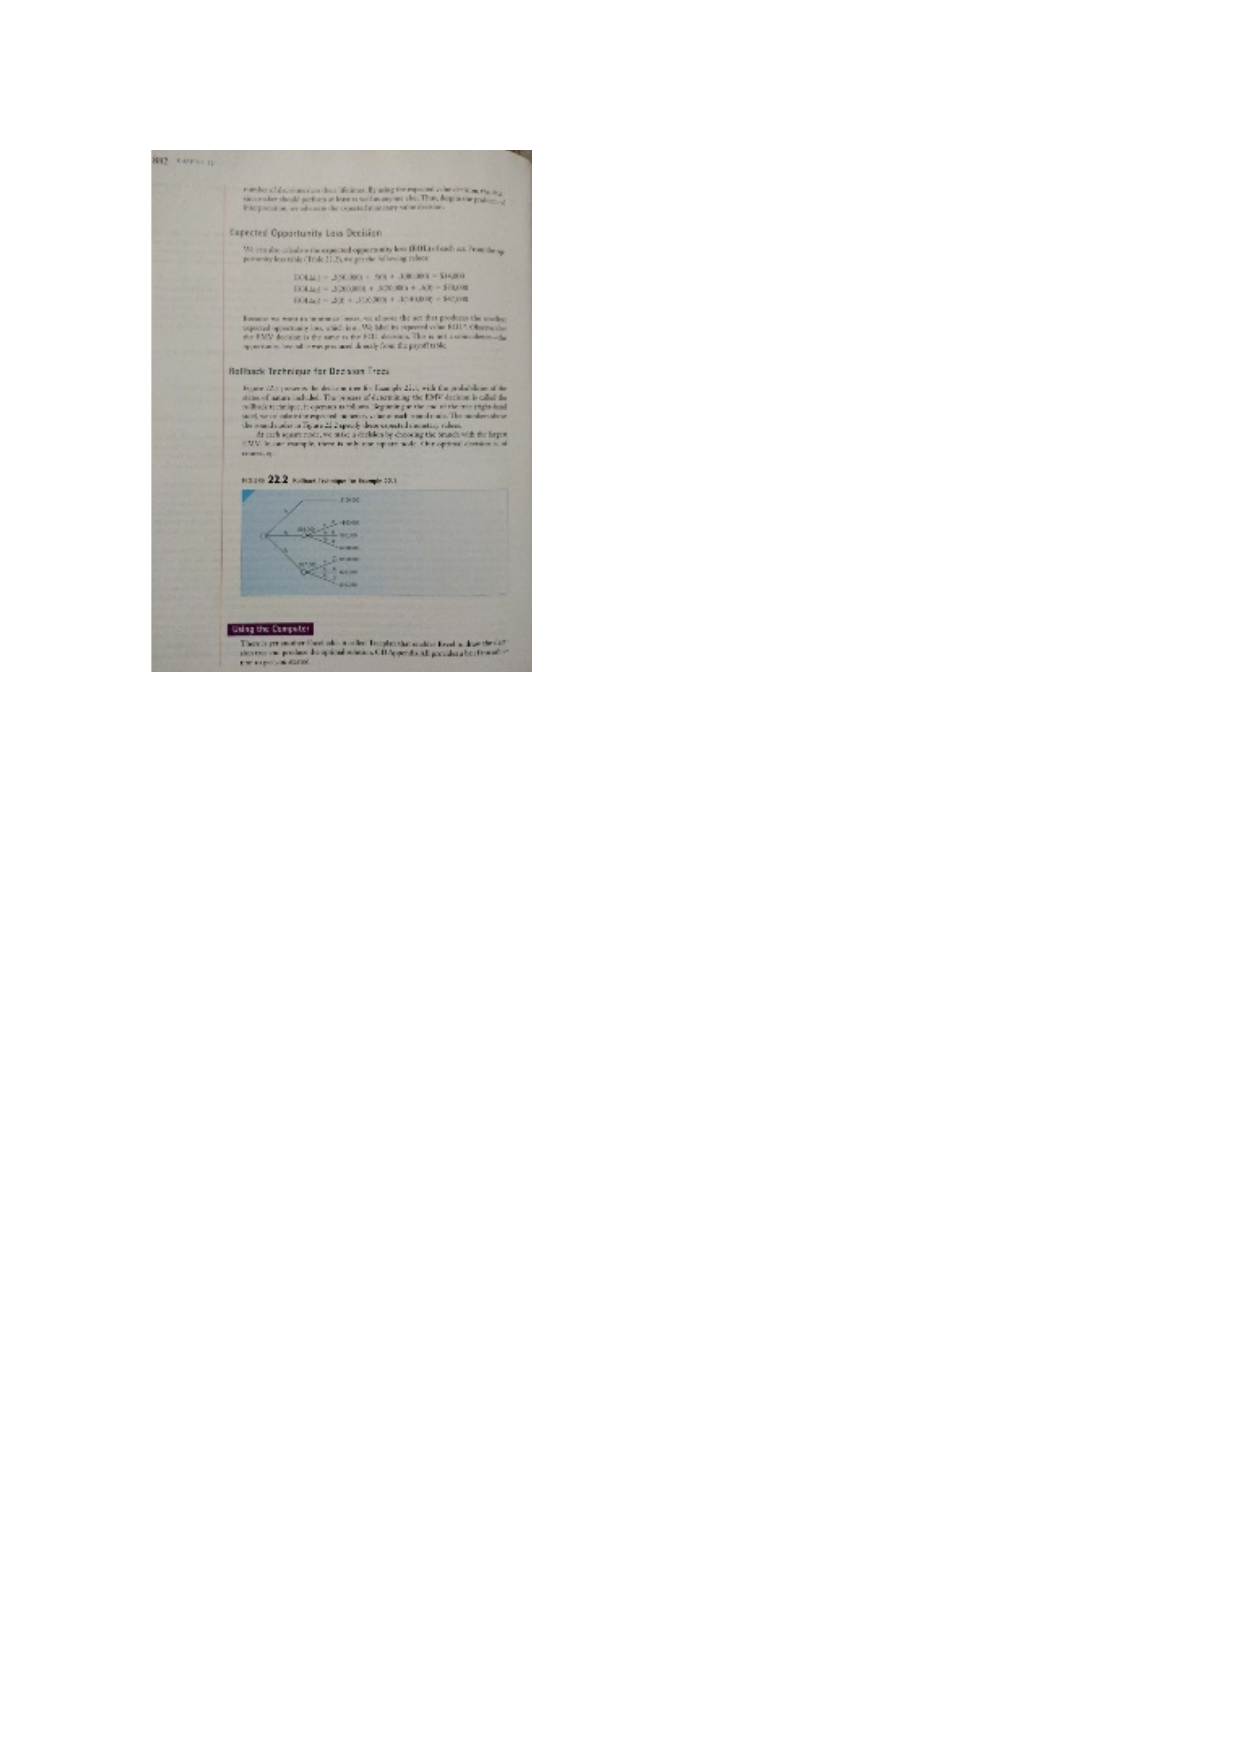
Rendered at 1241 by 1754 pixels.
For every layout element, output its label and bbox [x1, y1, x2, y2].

picture [150, 150, 532, 672]
